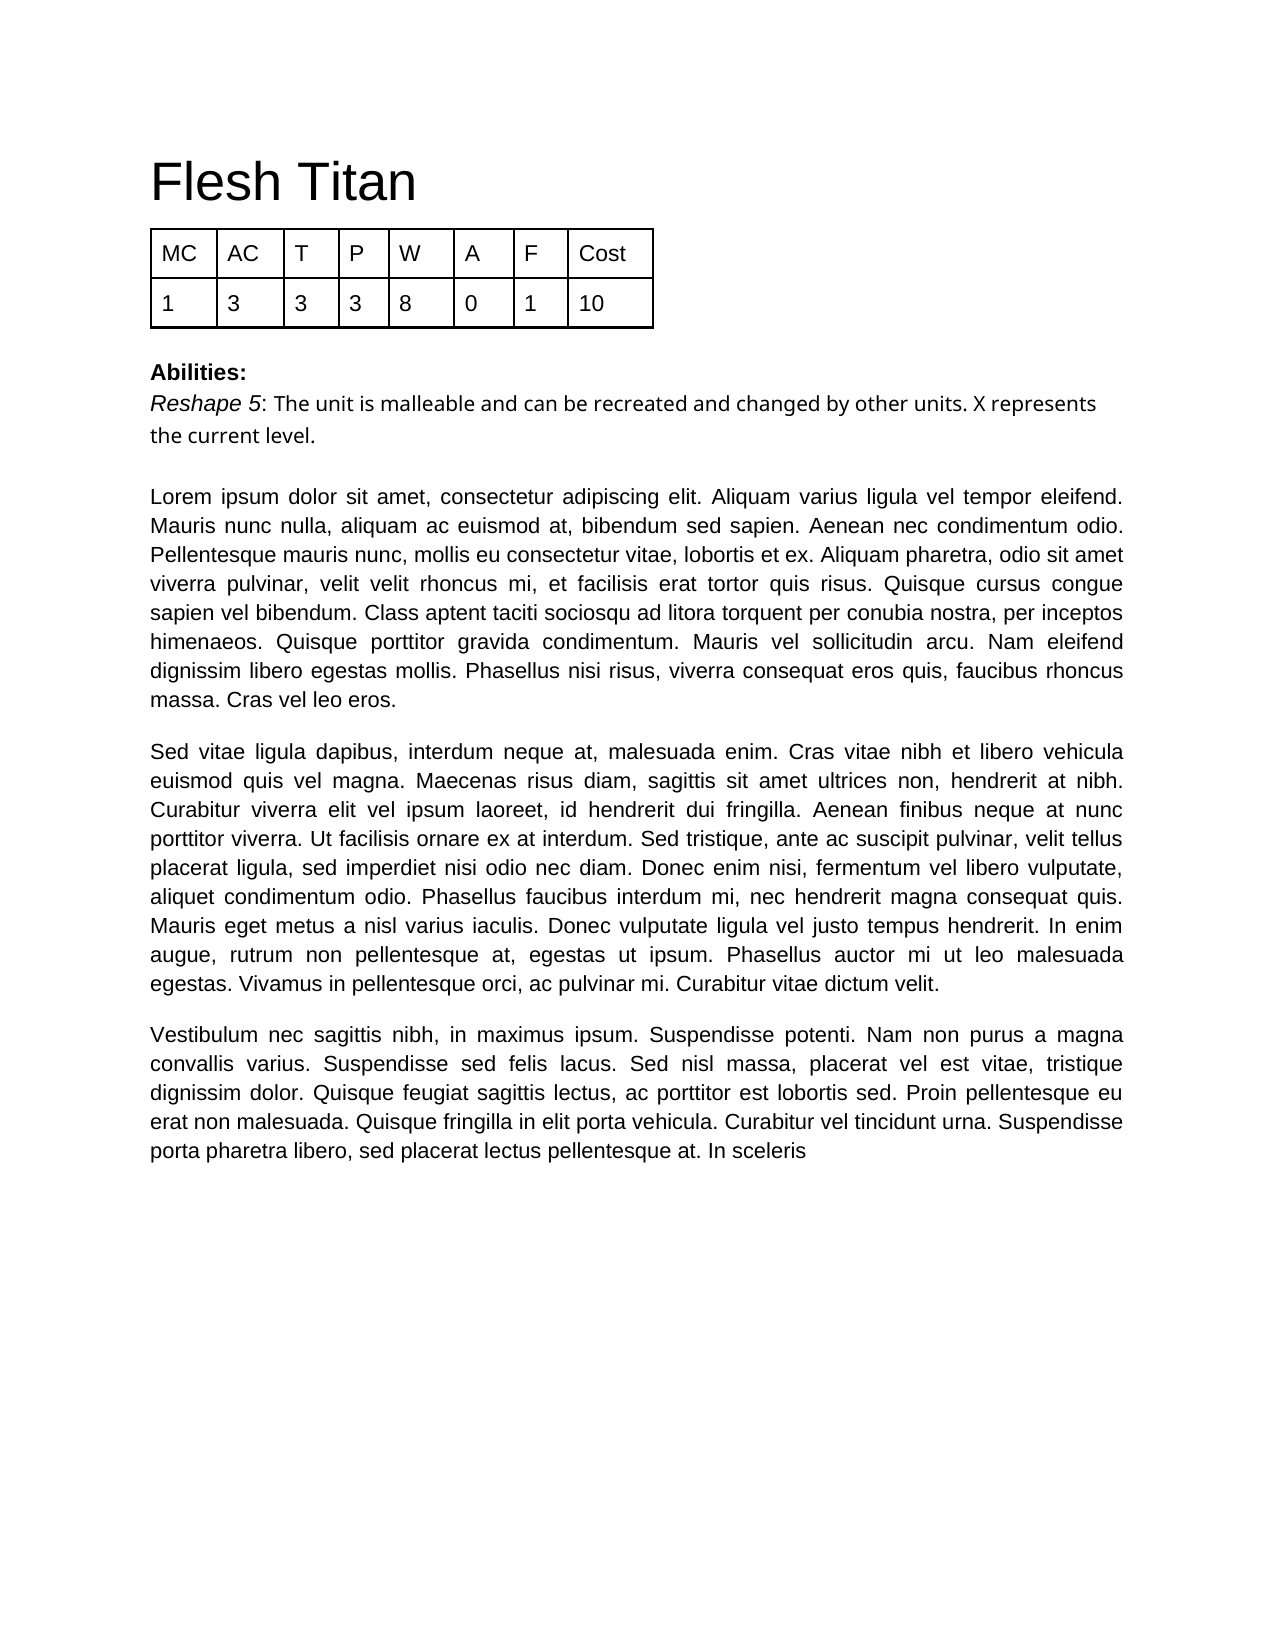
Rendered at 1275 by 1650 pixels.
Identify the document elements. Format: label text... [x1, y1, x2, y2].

text Sed vitae ligula dapibus, interdum neque at, malesuada enim. Cras vitae nibh et libero vehicula euismod quis vel magna. Maecenas risus diam, sagittis sit amet ultrices non, hendrerit at nibh. Curabitur viverra elit vel ipsum laoreet, id hendrerit dui fringilla. Aenean finibus neque at nunc porttitor viverra. Ut facilisis ornare ex at interdum. Sed tristique, ante ac suscipit pulvinar, velit tellus placerat ligula, sed imperdiet nisi odio nec diam. Donec enim nisi, fermentum vel libero vulputate, aliquet condimentum odio. Phasellus faucibus interdum mi, nec hendrerit magna consequat quis. Mauris eget metus a nisl varius iaculis. Donec vulputate ligula vel justo tempus hendrerit. In enim augue, rutrum non pellentesque at, egestas ut ipsum. Phasellus auctor mi ut leo malesuada egestas. Vivamus in pellentesque orci, ac pulvinar mi. Curabitur vitae dictum velit. [150, 739, 1125, 996]
table_cell 1 [515, 279, 567, 326]
text Abilities: [150, 359, 1125, 385]
table_header T [285, 230, 338, 277]
table_cell 1 [152, 279, 216, 326]
table_cell 8 [390, 279, 453, 326]
table_cell 3 [218, 279, 283, 326]
table_header AC [218, 230, 283, 277]
text Vestibulum nec sagittis nibh, in maximus ipsum. Suspendisse potenti. Nam non purus a magna convallis varius. Suspendisse sed felis lacus. Sed nisl massa, placerat vel est vitae, tristique dignissim dolor. Quisque feugiat sagittis lectus, ac porttitor est lobortis sed. Proin pellentesque eu erat non malesuada. Quisque fringilla in elit porta vehicula. Curabitur vel tincidunt urna. Suspendisse porta pharetra libero, sed placerat lectus pellentesque at. In sceleris [150, 1022, 1125, 1163]
table_header W [390, 230, 453, 277]
table_cell 3 [340, 279, 388, 326]
table_cell 10 [569, 279, 652, 326]
text Reshape 5: The unit is malleable and can be recreated and changed by other units. X represents the current level. [150, 389, 1125, 450]
table_cell 0 [455, 279, 513, 326]
table_header MC [152, 230, 216, 277]
table_header F [515, 230, 567, 277]
table_cell 3 [285, 279, 338, 326]
table_header P [340, 230, 388, 277]
table_header Cost [569, 230, 652, 277]
table_header A [455, 230, 513, 277]
title Flesh Titan [150, 150, 1125, 212]
text Lorem ipsum dolor sit amet, consectetur adipiscing elit. Aliquam varius ligula vel tempor eleifend. Mauris nunc nulla, aliquam ac euismod at, bibendum sed sapien. Aenean nec condimentum odio. Pellentesque mauris nunc, mollis eu consectetur vitae, lobortis et ex. Aliquam pharetra, odio sit amet viverra pulvinar, velit velit rhoncus mi, et facilisis erat tortor quis risus. Quisque cursus congue sapien vel bibendum. Class aptent taciti sociosqu ad litora torquent per conubia nostra, per inceptos himenaeos. Quisque porttitor gravida condimentum. Mauris vel sollicitudin arcu. Nam eleifend dignissim libero egestas mollis. Phasellus nisi risus, viverra consequat eros quis, faucibus rhoncus massa. Cras vel leo eros. [150, 484, 1125, 712]
